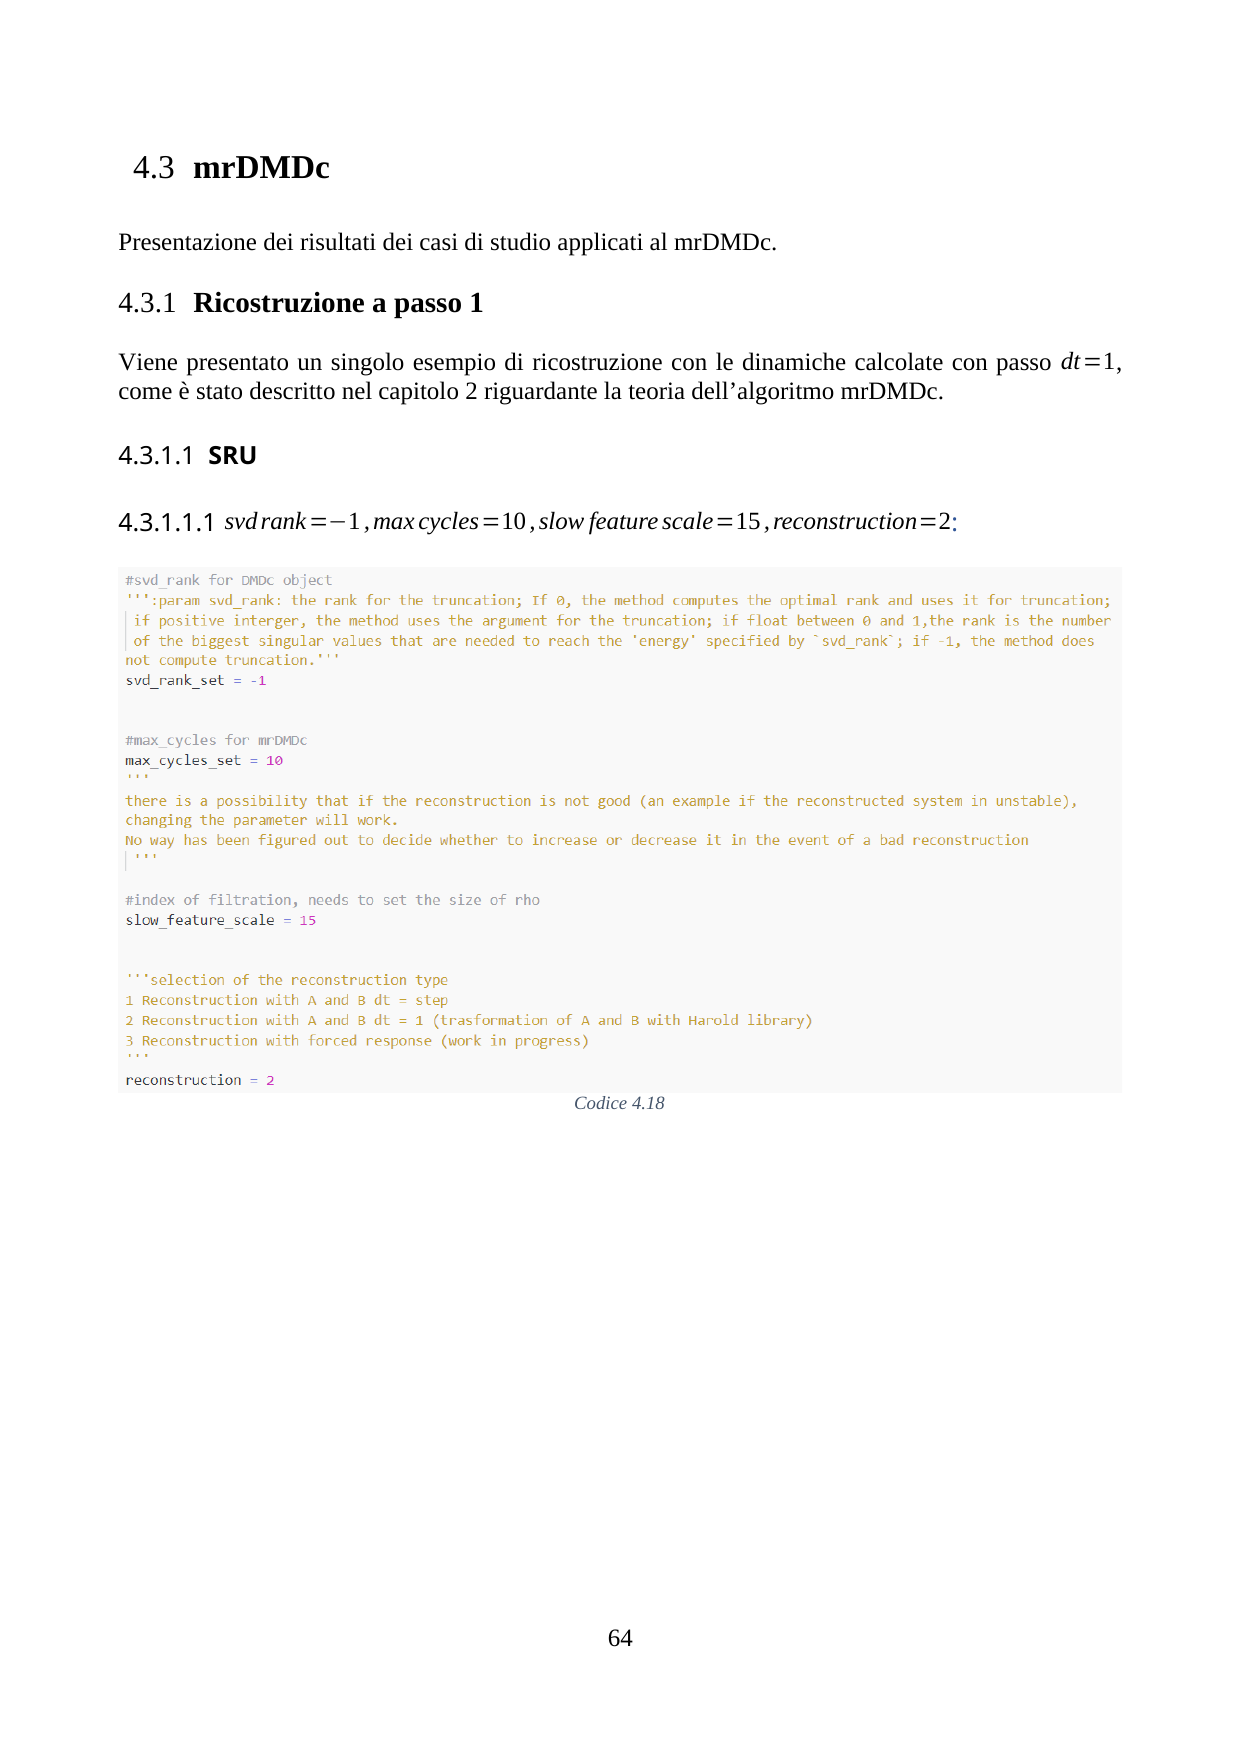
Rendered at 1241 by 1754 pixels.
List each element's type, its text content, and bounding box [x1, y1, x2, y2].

subtitle mrDMDc [133, 148, 1122, 186]
subtitle : [118, 504, 1122, 538]
text Viene presentato un singolo esempio di ricostruzione con le dinamiche calcolate con passo , come è stato descritto nel capitolo 2 riguardante la teoria dell’algoritmo mrDMDc. [118, 347, 1122, 404]
subtitle SRU [118, 437, 1122, 471]
picture [118, 567, 1123, 1093]
text Presentazione dei risultati dei casi di studio applicati al mrDMDc. [118, 227, 1122, 256]
subtitle Ricostruzione a passo 1 [118, 285, 1122, 318]
